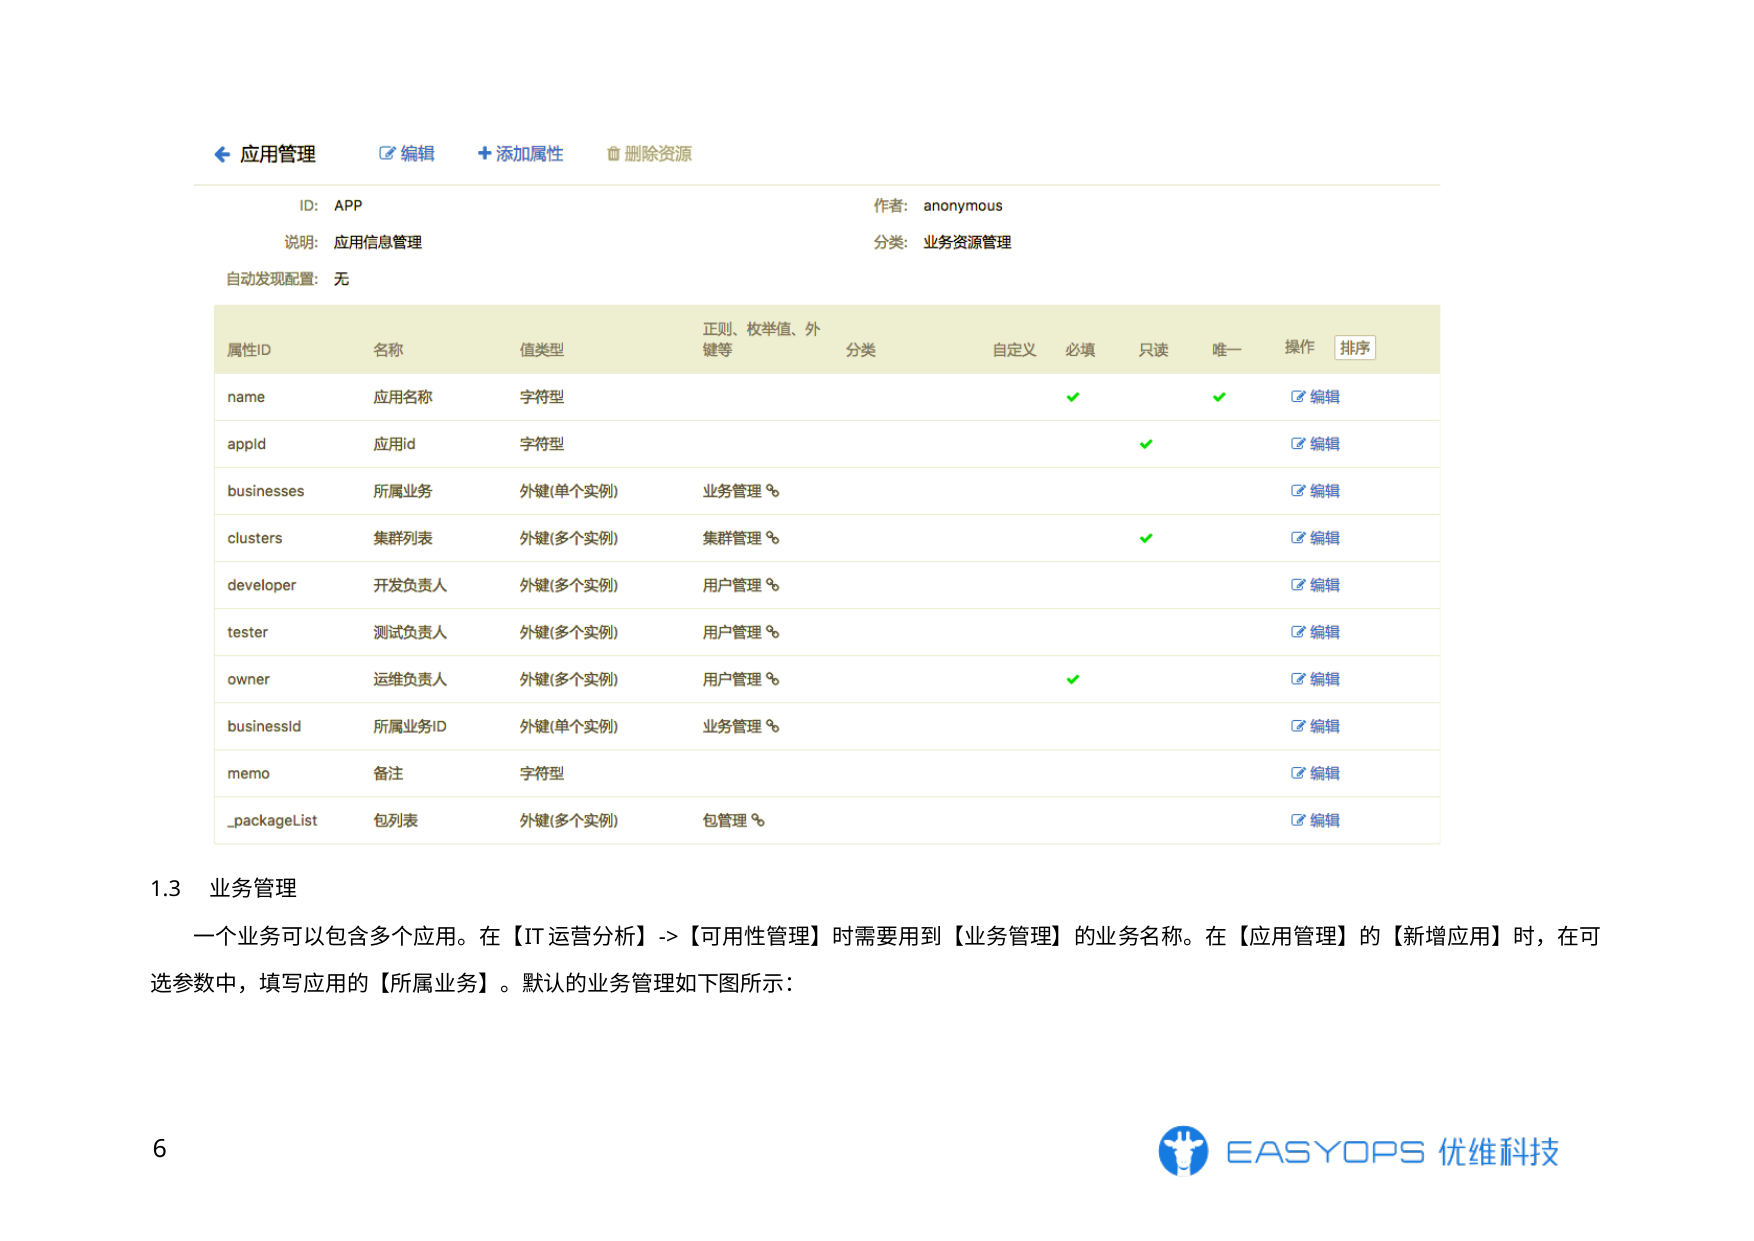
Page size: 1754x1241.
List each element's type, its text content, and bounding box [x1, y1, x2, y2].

picture [193, 126, 1441, 857]
list 业务管理 [150, 871, 1604, 903]
picture [1158, 1125, 1559, 1177]
text 一个业务可以包含多个应用。在【IT运营分析】->【可用性管理】时需要用到【业务管理】的业务名称。在【应用管理】的【新增应用】时，在可选参数中，填写应用的【所属业务】。默认的业务管理如下图所示： [150, 919, 1604, 998]
